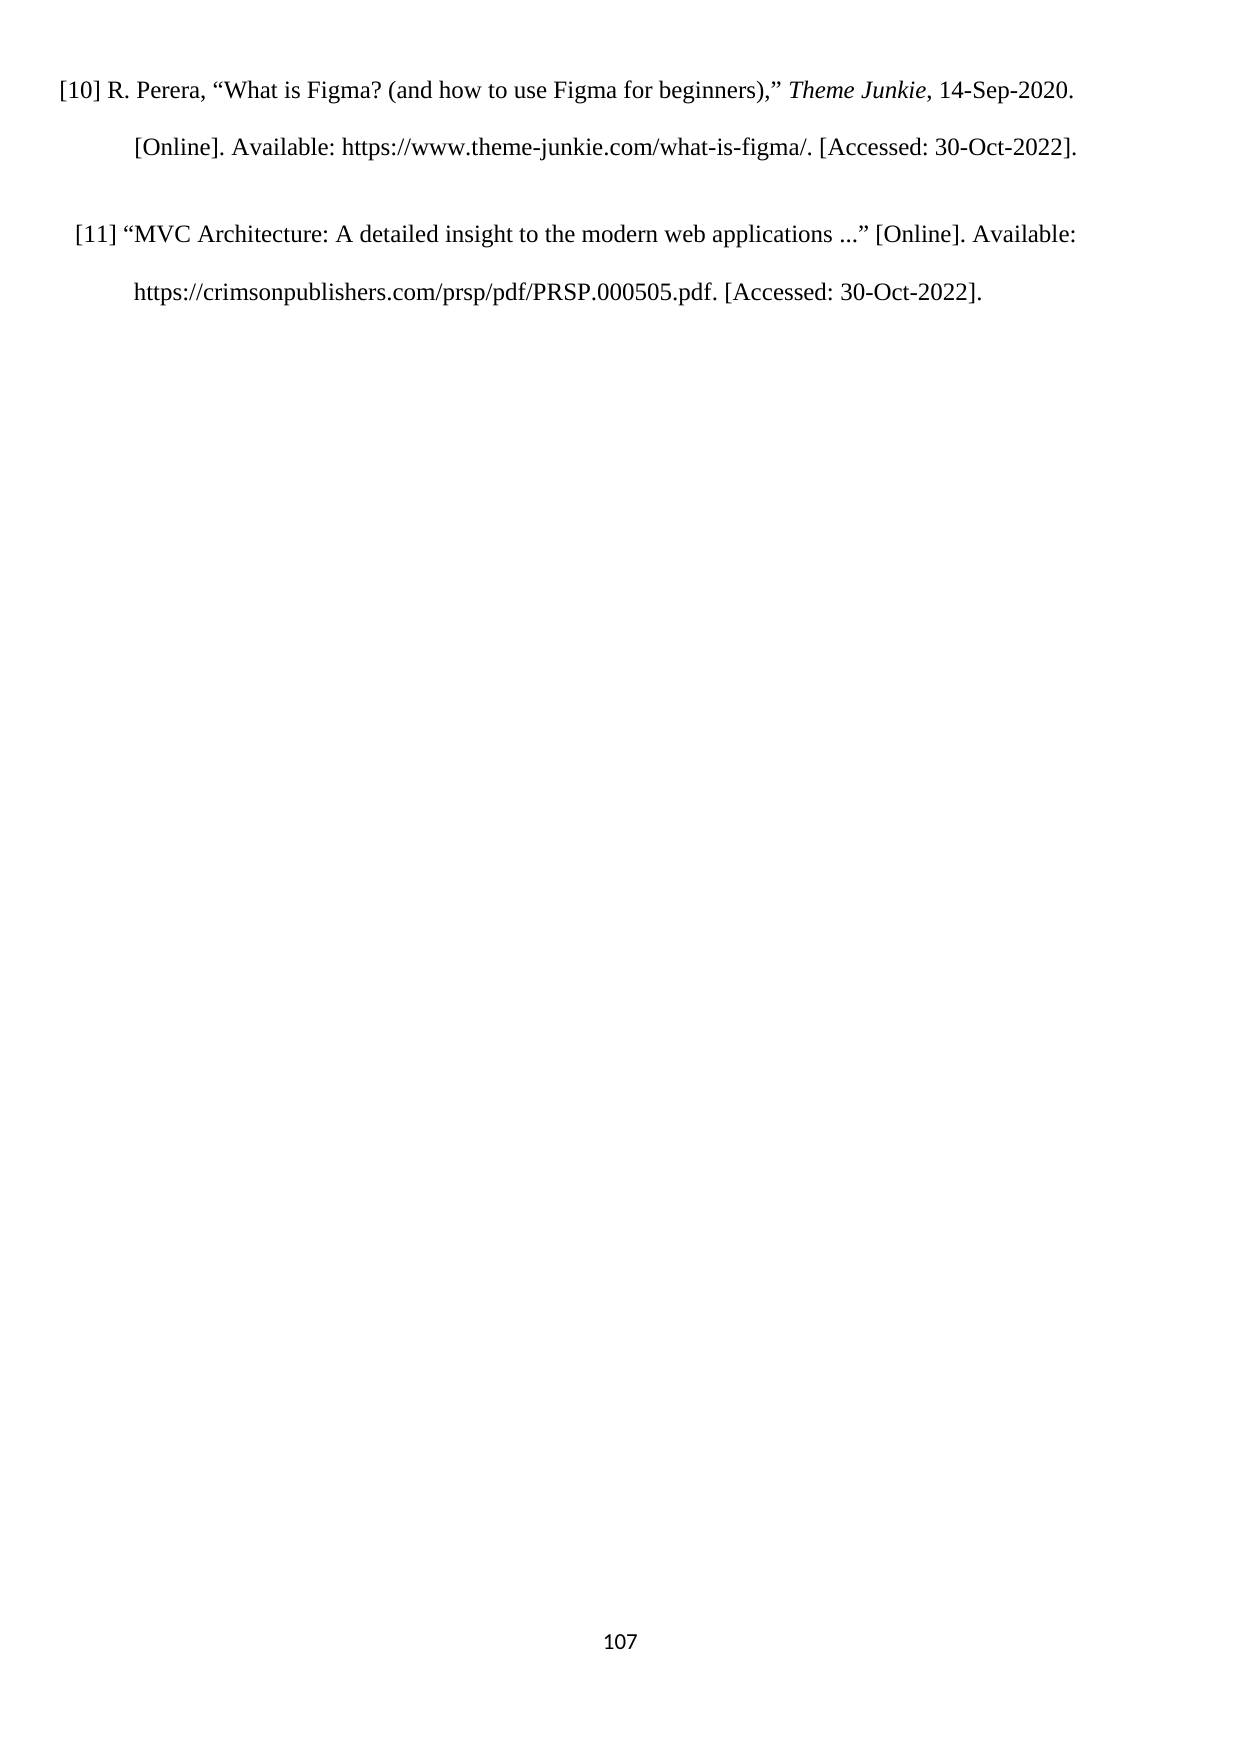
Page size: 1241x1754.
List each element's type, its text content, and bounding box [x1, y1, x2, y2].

text [10] R. Perera, “What is Figma? (and how to use Figma for beginners),” Theme Junkie, 14-Sep-2020. [Online]. Available: https://www.theme-junkie.com/what-is-figma/. [Accessed: 30-Oct-2022]. [59, 75, 1165, 161]
text [11] “MVC Architecture: A detailed insight to the modern web applications ...” [Online]. Available: https://crimsonpublishers.com/prsp/pdf/PRSP.000505.pdf. [Accessed: 30-Oct-2022]. [75, 219, 1165, 305]
